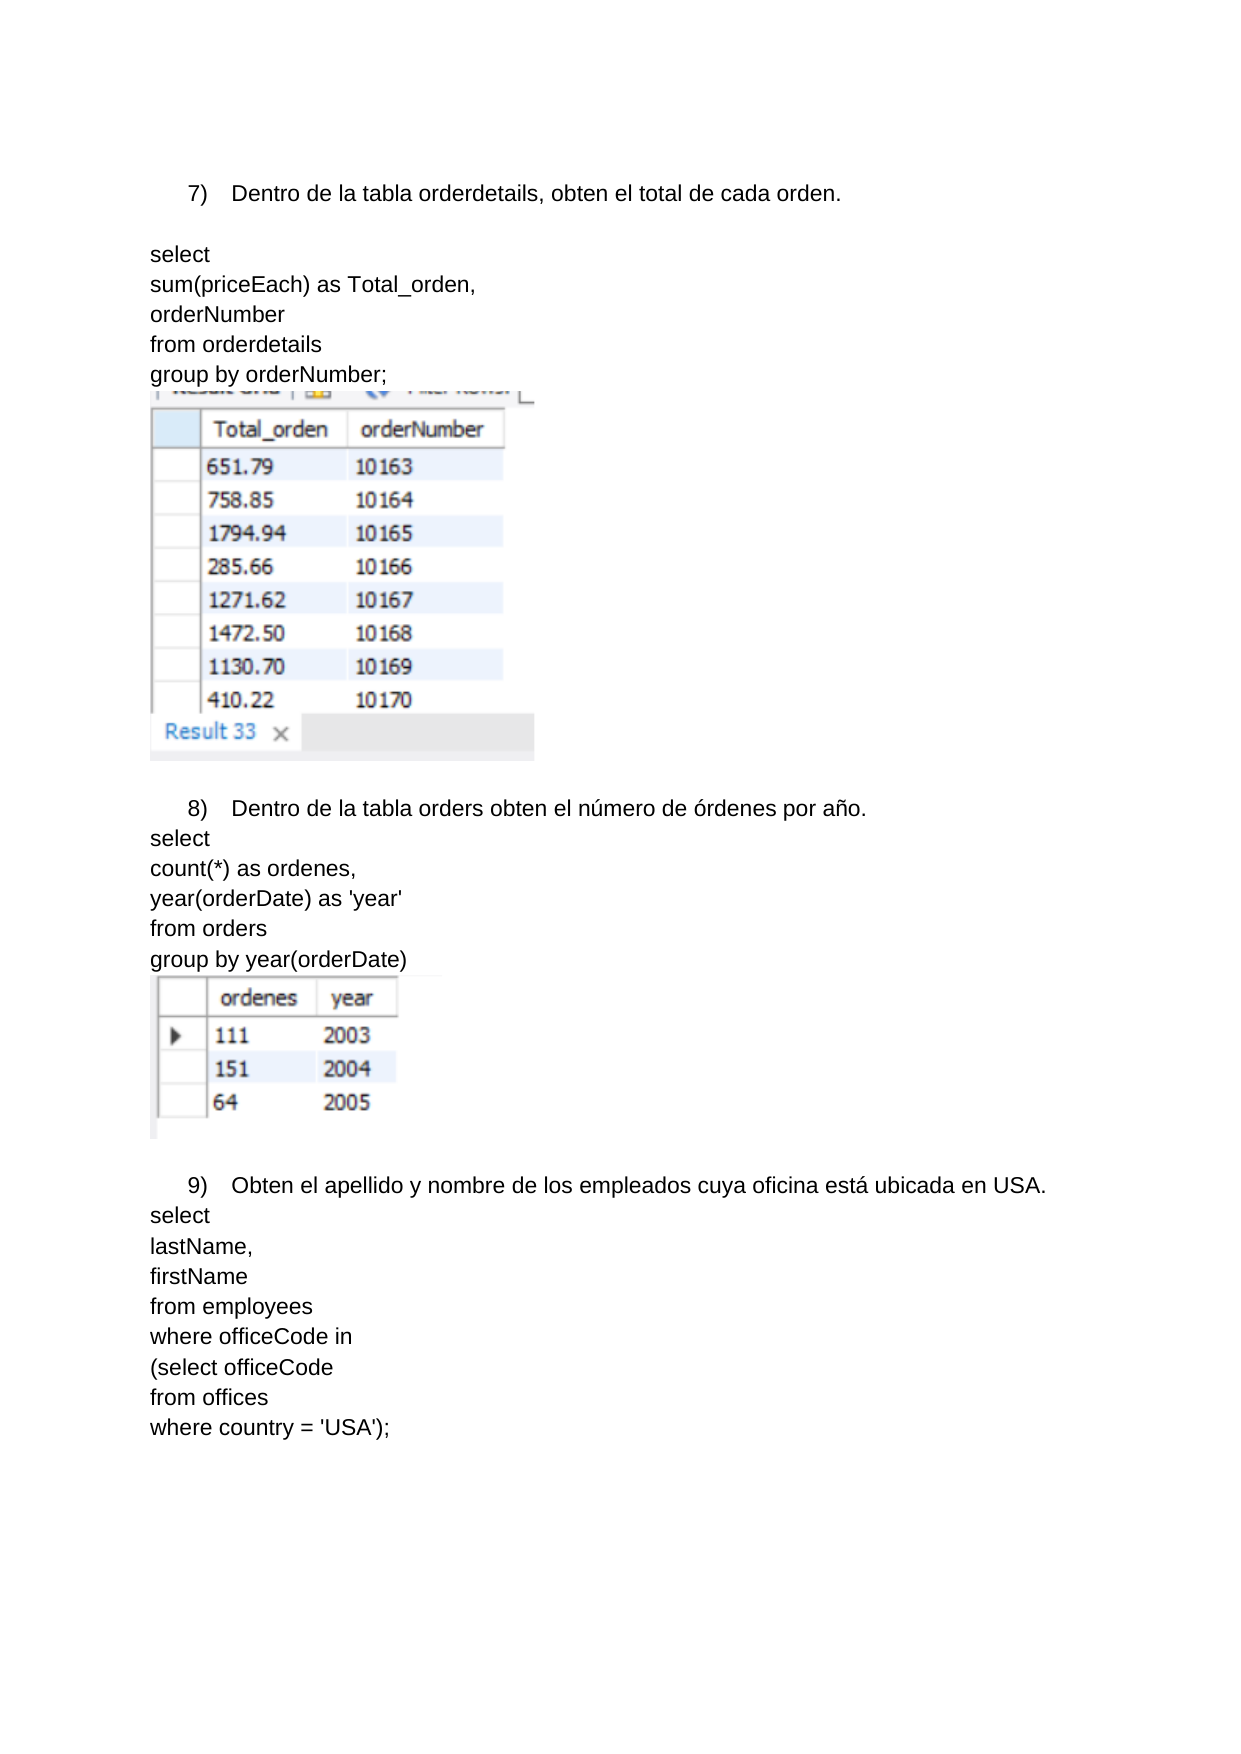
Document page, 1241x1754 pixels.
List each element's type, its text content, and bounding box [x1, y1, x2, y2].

text group by orderNumber; [150, 361, 1090, 388]
text (select officeCode [150, 1353, 1090, 1380]
text group by year(orderDate) [150, 946, 1090, 972]
text count(*) as ordenes, [150, 855, 1090, 881]
picture [150, 975, 443, 1139]
text lastName, [150, 1233, 1090, 1259]
text from orderdetails [150, 331, 1090, 358]
text where country = 'USA'); [150, 1414, 1090, 1440]
text sum(priceEach) as Total_orden, [150, 271, 1090, 297]
picture [150, 391, 535, 761]
text from orders [150, 915, 1090, 942]
text where officeCode in [150, 1323, 1090, 1350]
text firstName [150, 1263, 1090, 1289]
list Dentro de la tabla orderdetails, obten el total de cada orden. [187, 180, 1090, 207]
text select [150, 825, 1090, 851]
text from employees [150, 1293, 1090, 1319]
text year(orderDate) as 'year' [150, 885, 1090, 911]
list Dentro de la tabla orders obten el número de órdenes por año. [187, 794, 1090, 821]
text select [150, 241, 1090, 267]
text select [150, 1202, 1090, 1229]
text orderNumber [150, 301, 1090, 327]
list Obten el apellido y nombre de los empleados cuya oficina está ubicada en USA. [187, 1172, 1090, 1199]
text from offices [150, 1384, 1090, 1410]
